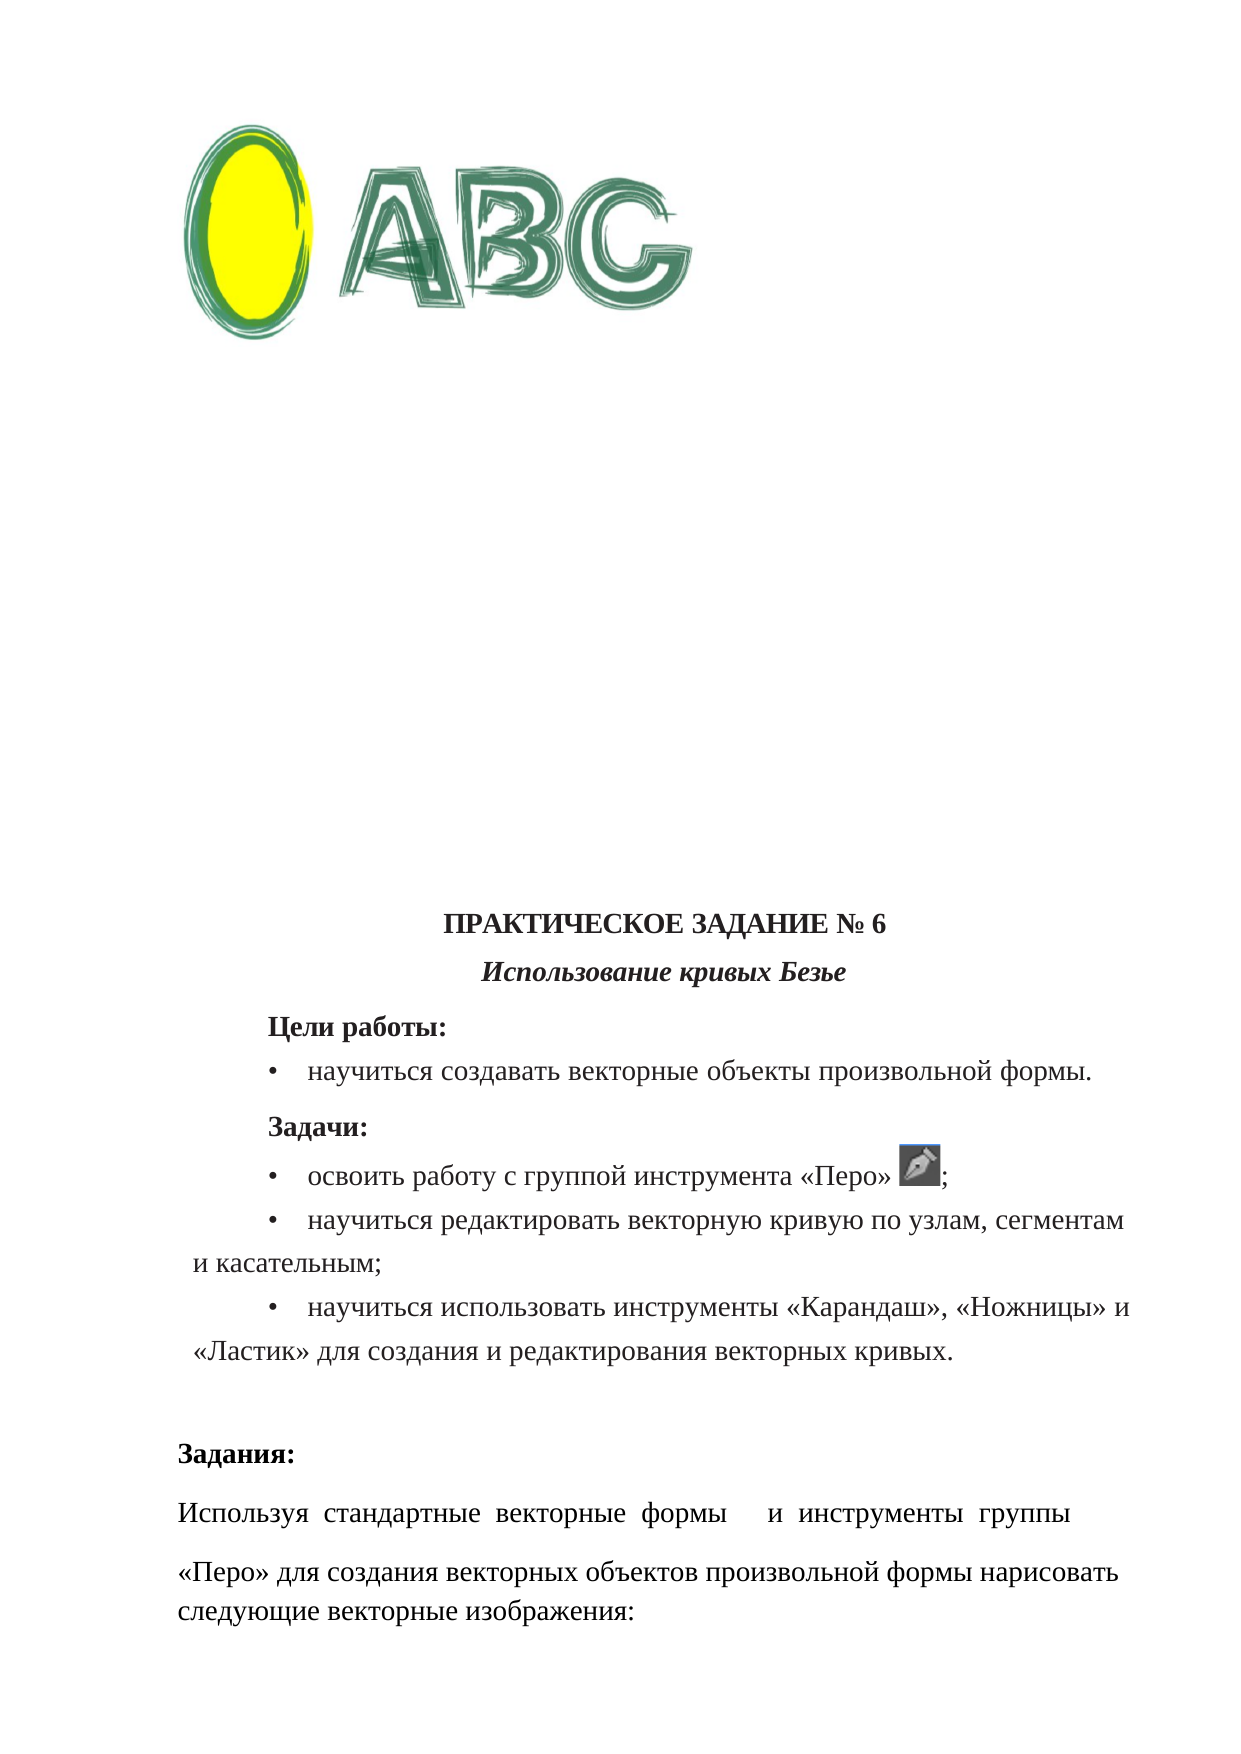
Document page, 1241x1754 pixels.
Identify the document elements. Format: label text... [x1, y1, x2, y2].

subtitle Цели работы: [268, 1009, 1152, 1043]
text Задания: [177, 1436, 1152, 1469]
subtitle ПРАКТИЧЕСКОЕ ЗАДАНИЕ № 6 [231, 906, 1100, 940]
list освоить работу с группой инструмента «Перо» ; [268, 1144, 1152, 1192]
list научиться создавать векторные объекты произвольной формы. [268, 1053, 1152, 1087]
picture [177, 118, 701, 347]
list научиться редактировать векторную кривую по узлам, сегментам и касательным; [193, 1202, 1138, 1279]
text «Перо» для создания векторных объектов произвольной формы нарисовать следующие векторные изображения: [177, 1554, 1152, 1627]
picture [899, 1144, 941, 1186]
subtitle Использование кривых Безье [231, 954, 1100, 987]
text Используя стандартные векторные формы и инструменты группы [177, 1495, 1152, 1529]
subtitle Задачи: [268, 1109, 1152, 1142]
list научиться использовать инструменты «Карандаш», «Ножницы» и «Ластик» для создания и редактирования векторных кривых. [193, 1289, 1138, 1366]
